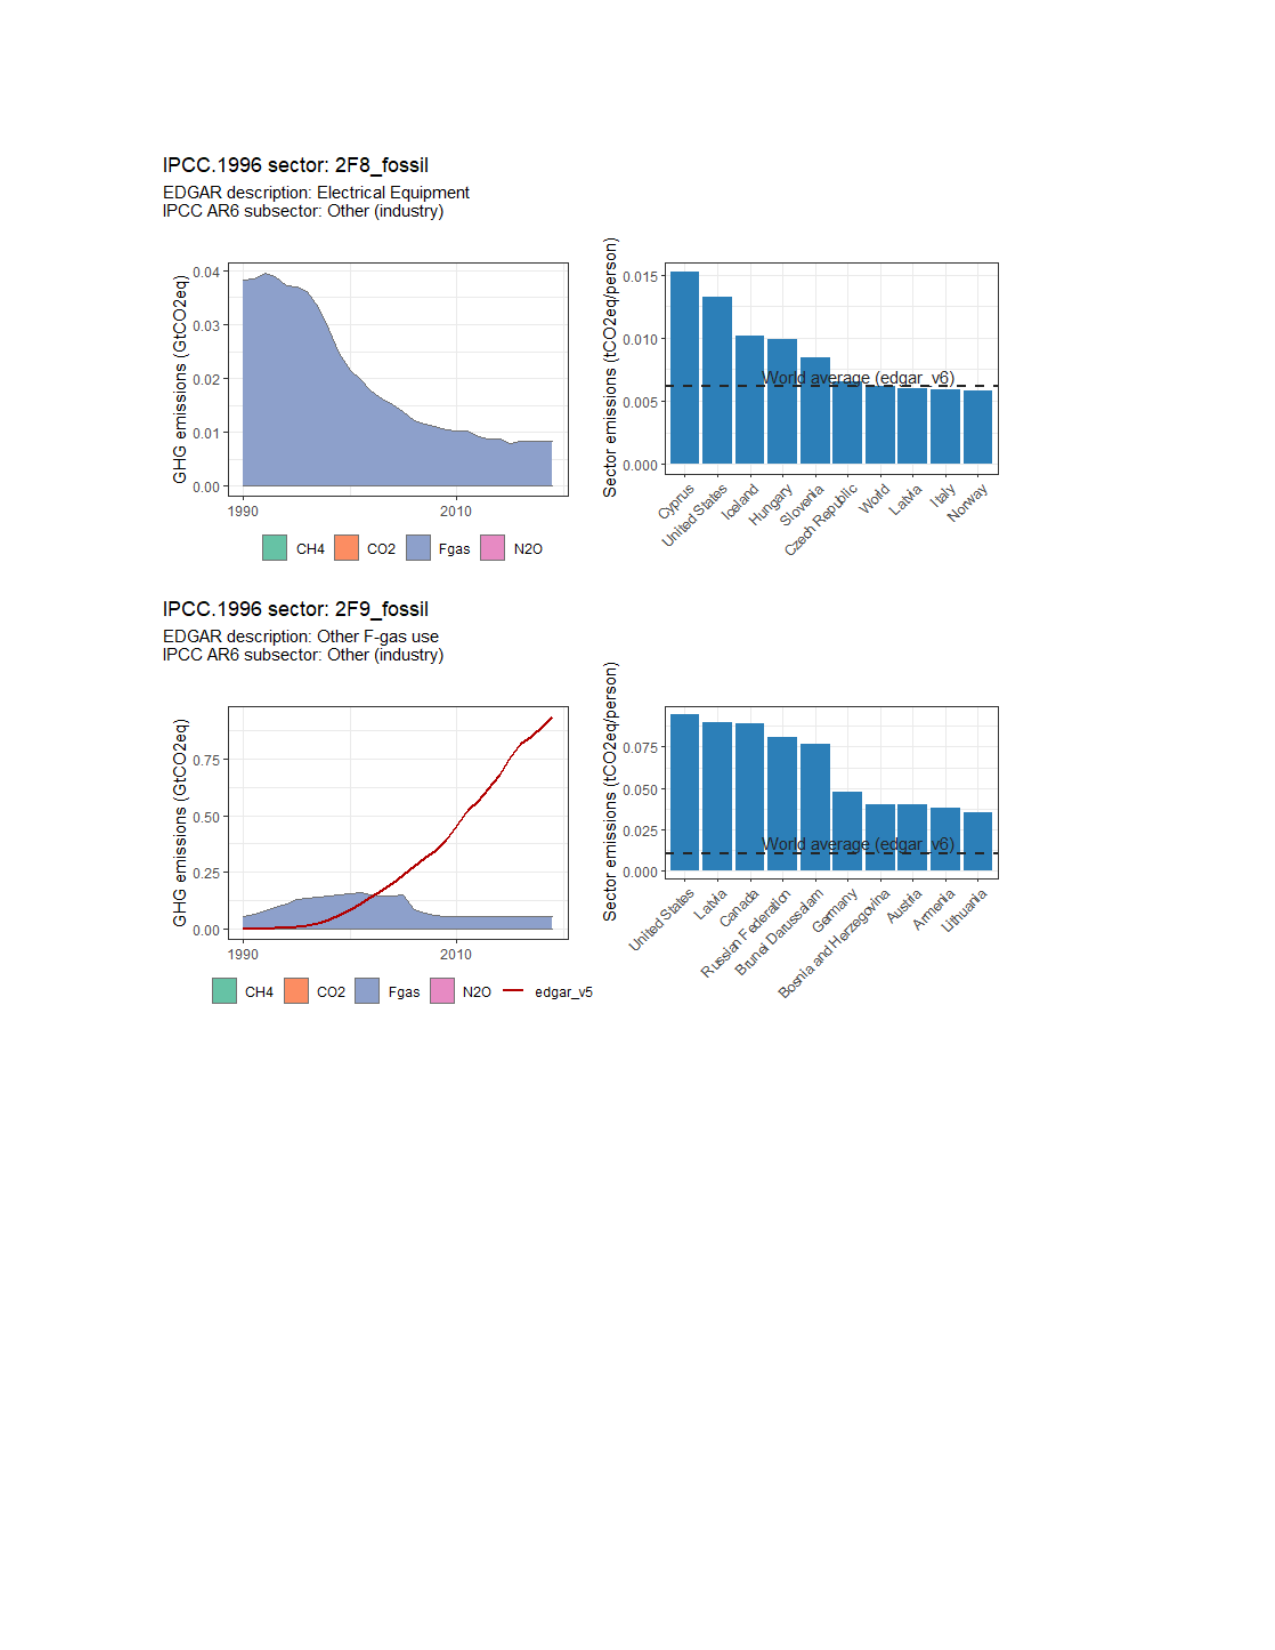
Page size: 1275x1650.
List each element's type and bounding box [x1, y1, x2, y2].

picture [147, 591, 1023, 1029]
picture [147, 147, 1023, 586]
